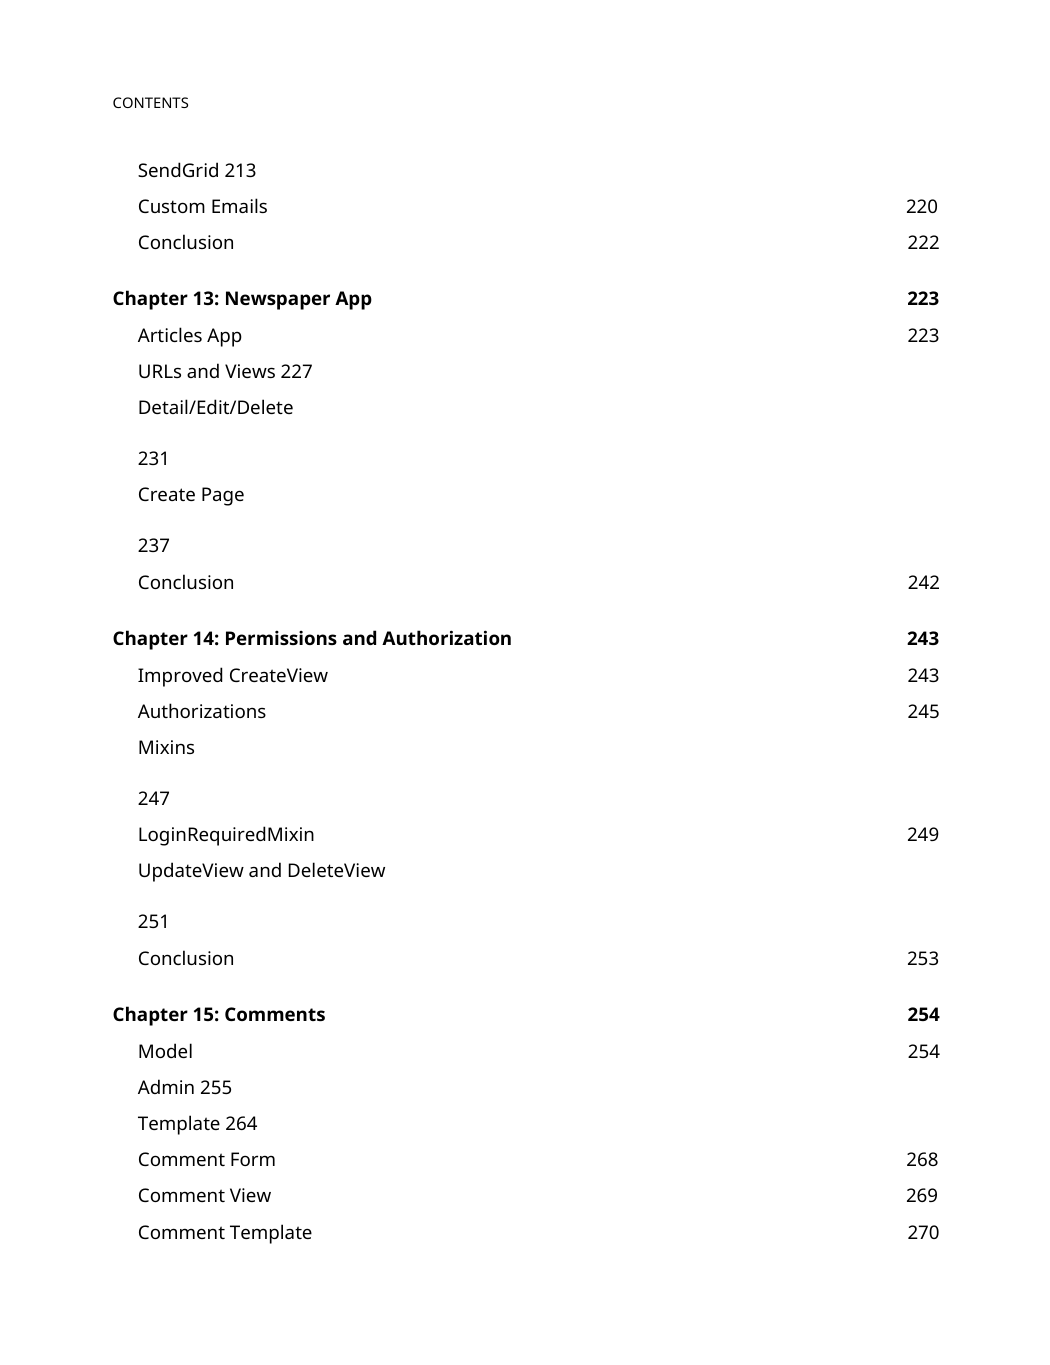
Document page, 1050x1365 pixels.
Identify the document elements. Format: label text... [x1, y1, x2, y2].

text Admin 255 [138, 1074, 940, 1099]
text Conclusion 253 [138, 945, 940, 970]
text Custom Emails 220 [138, 193, 940, 218]
text Comment Template 270 [138, 1219, 940, 1244]
text Comment Form 268 [138, 1147, 940, 1172]
text Authorizations 245 [138, 698, 940, 723]
text Chapter 13: Newspaper App 223 [112, 285, 940, 310]
text Comment View 269 [138, 1183, 940, 1208]
text Improved CreateView 243 [138, 662, 940, 687]
text Create Page 237 [138, 482, 940, 558]
text Mixins 247 [138, 734, 940, 811]
text Chapter 15: Comments 254 [112, 1001, 940, 1026]
text Model 254 [138, 1038, 940, 1063]
text Detail/Edit/Delete 231 [138, 394, 940, 471]
text Chapter 14: Permissions and Authorization 243 [112, 625, 940, 650]
text Template 264 [138, 1111, 940, 1136]
text URLs and Views 227 [138, 358, 940, 383]
text UpdateView and DeleteView 251 [138, 858, 940, 934]
text Conclusion 242 [138, 569, 940, 594]
text Conclusion 222 [138, 229, 940, 254]
text SendGrid 213 [138, 157, 940, 182]
text LoginRequiredMixin 249 [138, 822, 940, 847]
text Articles App 223 [138, 322, 940, 347]
text CONTENTS [112, 93, 940, 113]
